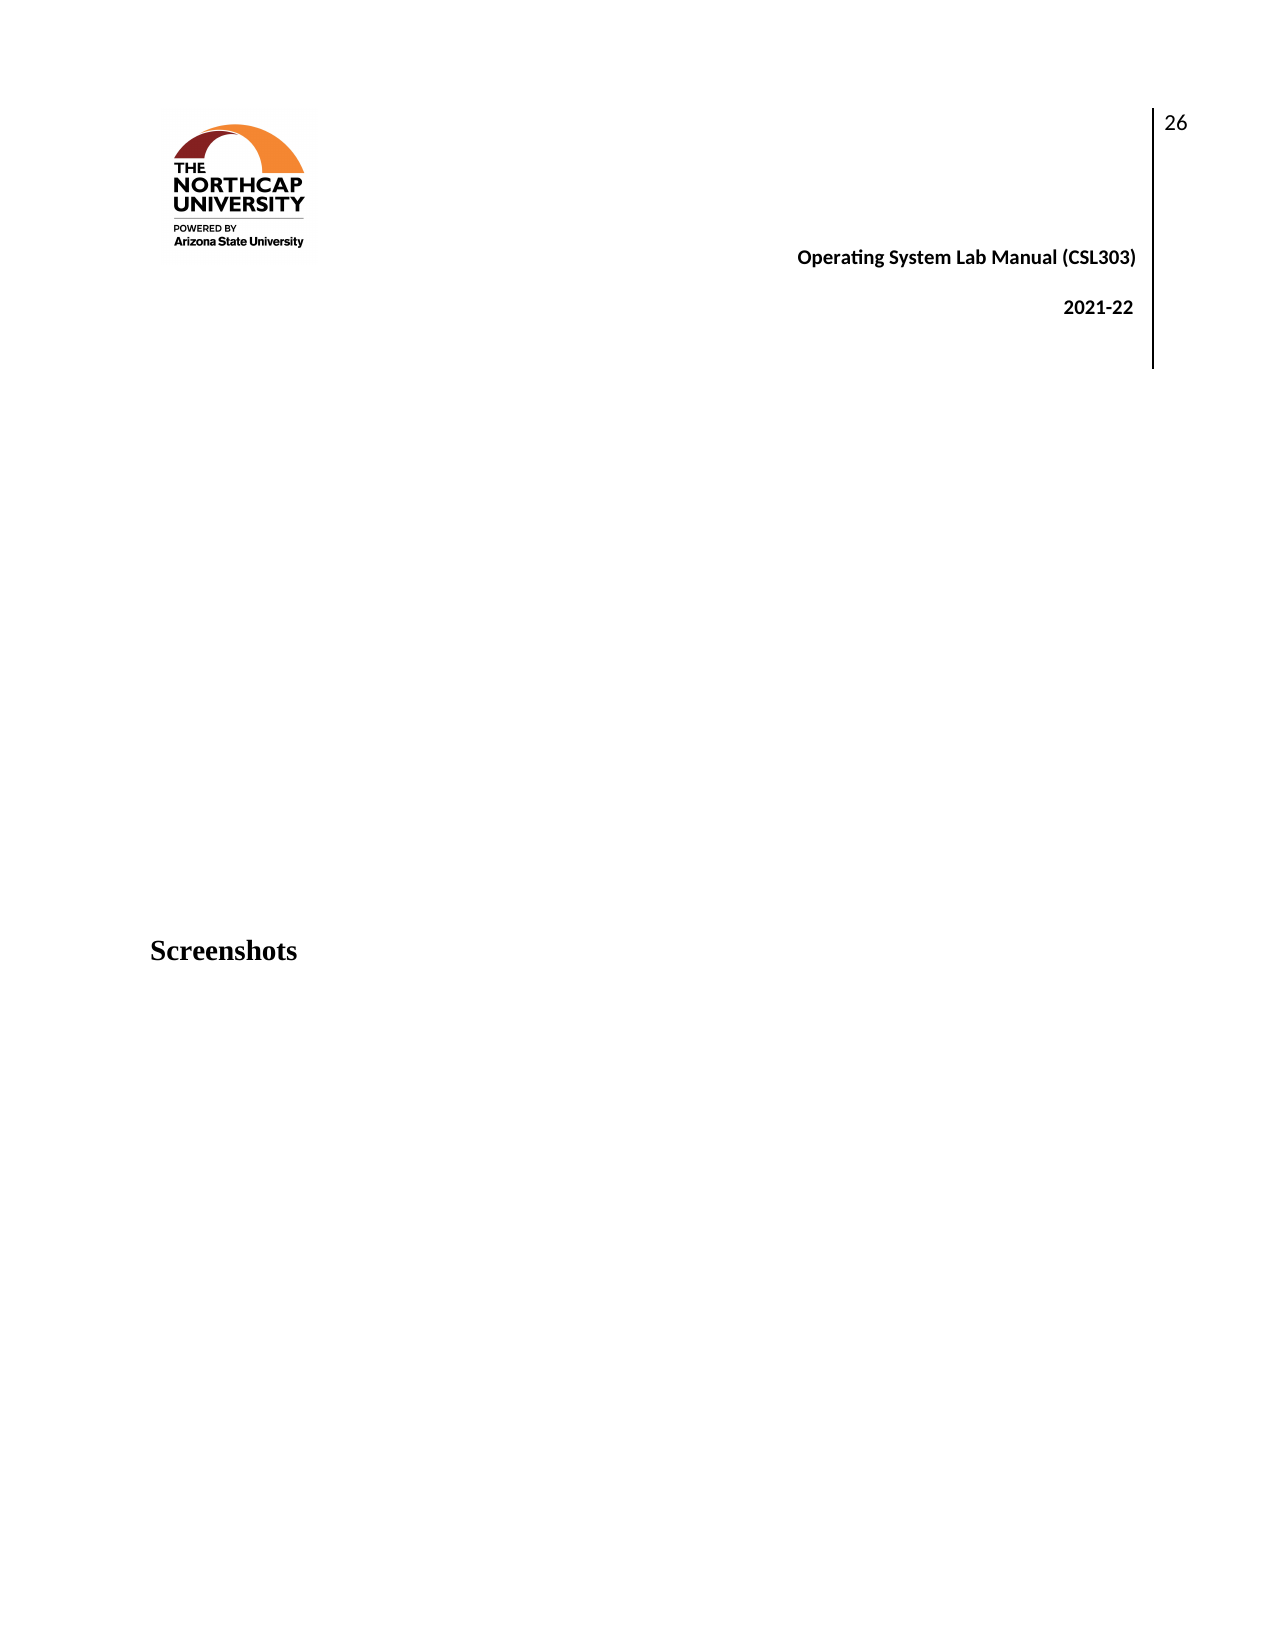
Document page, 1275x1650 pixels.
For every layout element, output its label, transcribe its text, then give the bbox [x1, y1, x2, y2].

picture [161, 108, 318, 265]
text Screenshots [150, 933, 1125, 966]
